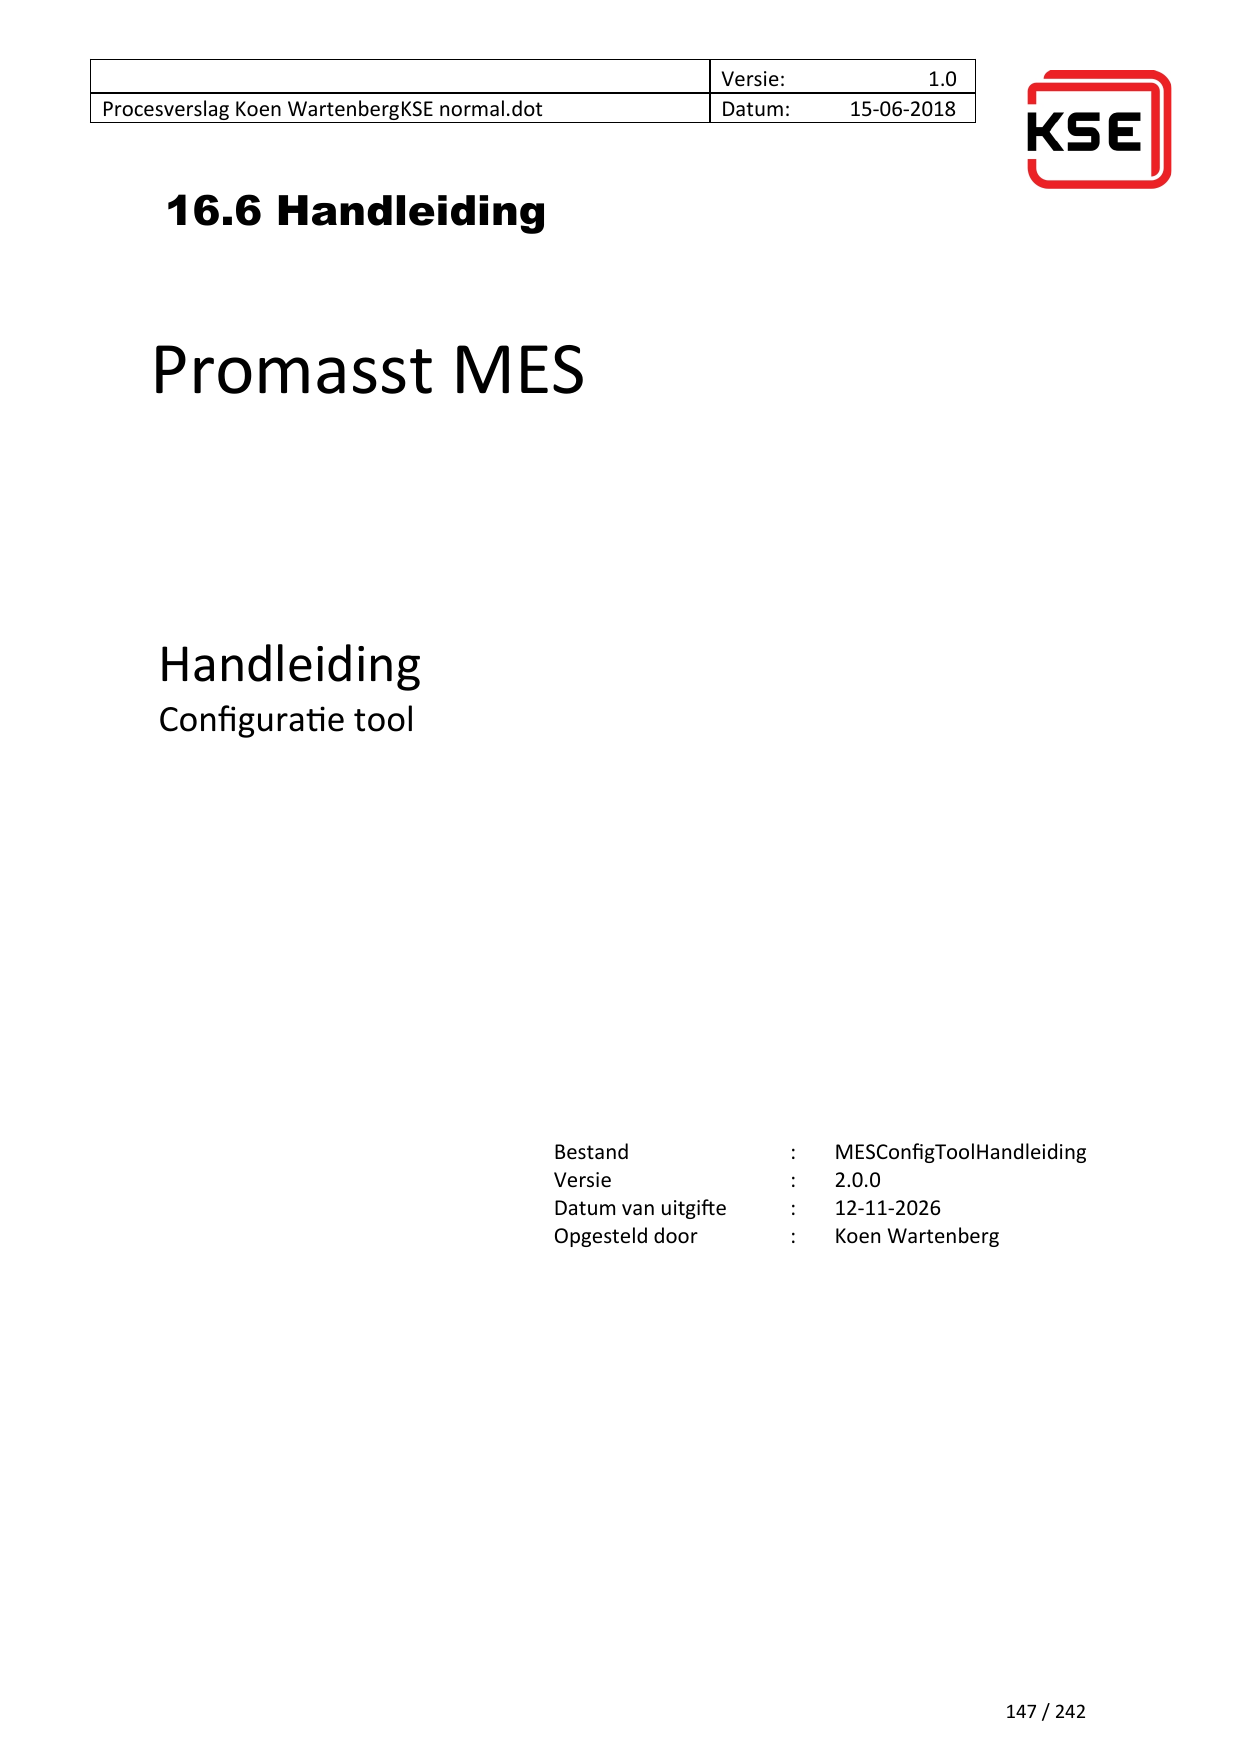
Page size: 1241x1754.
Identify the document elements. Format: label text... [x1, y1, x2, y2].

text 16.6 Handleiding [90, 179, 1150, 238]
picture [1027, 70, 1172, 189]
